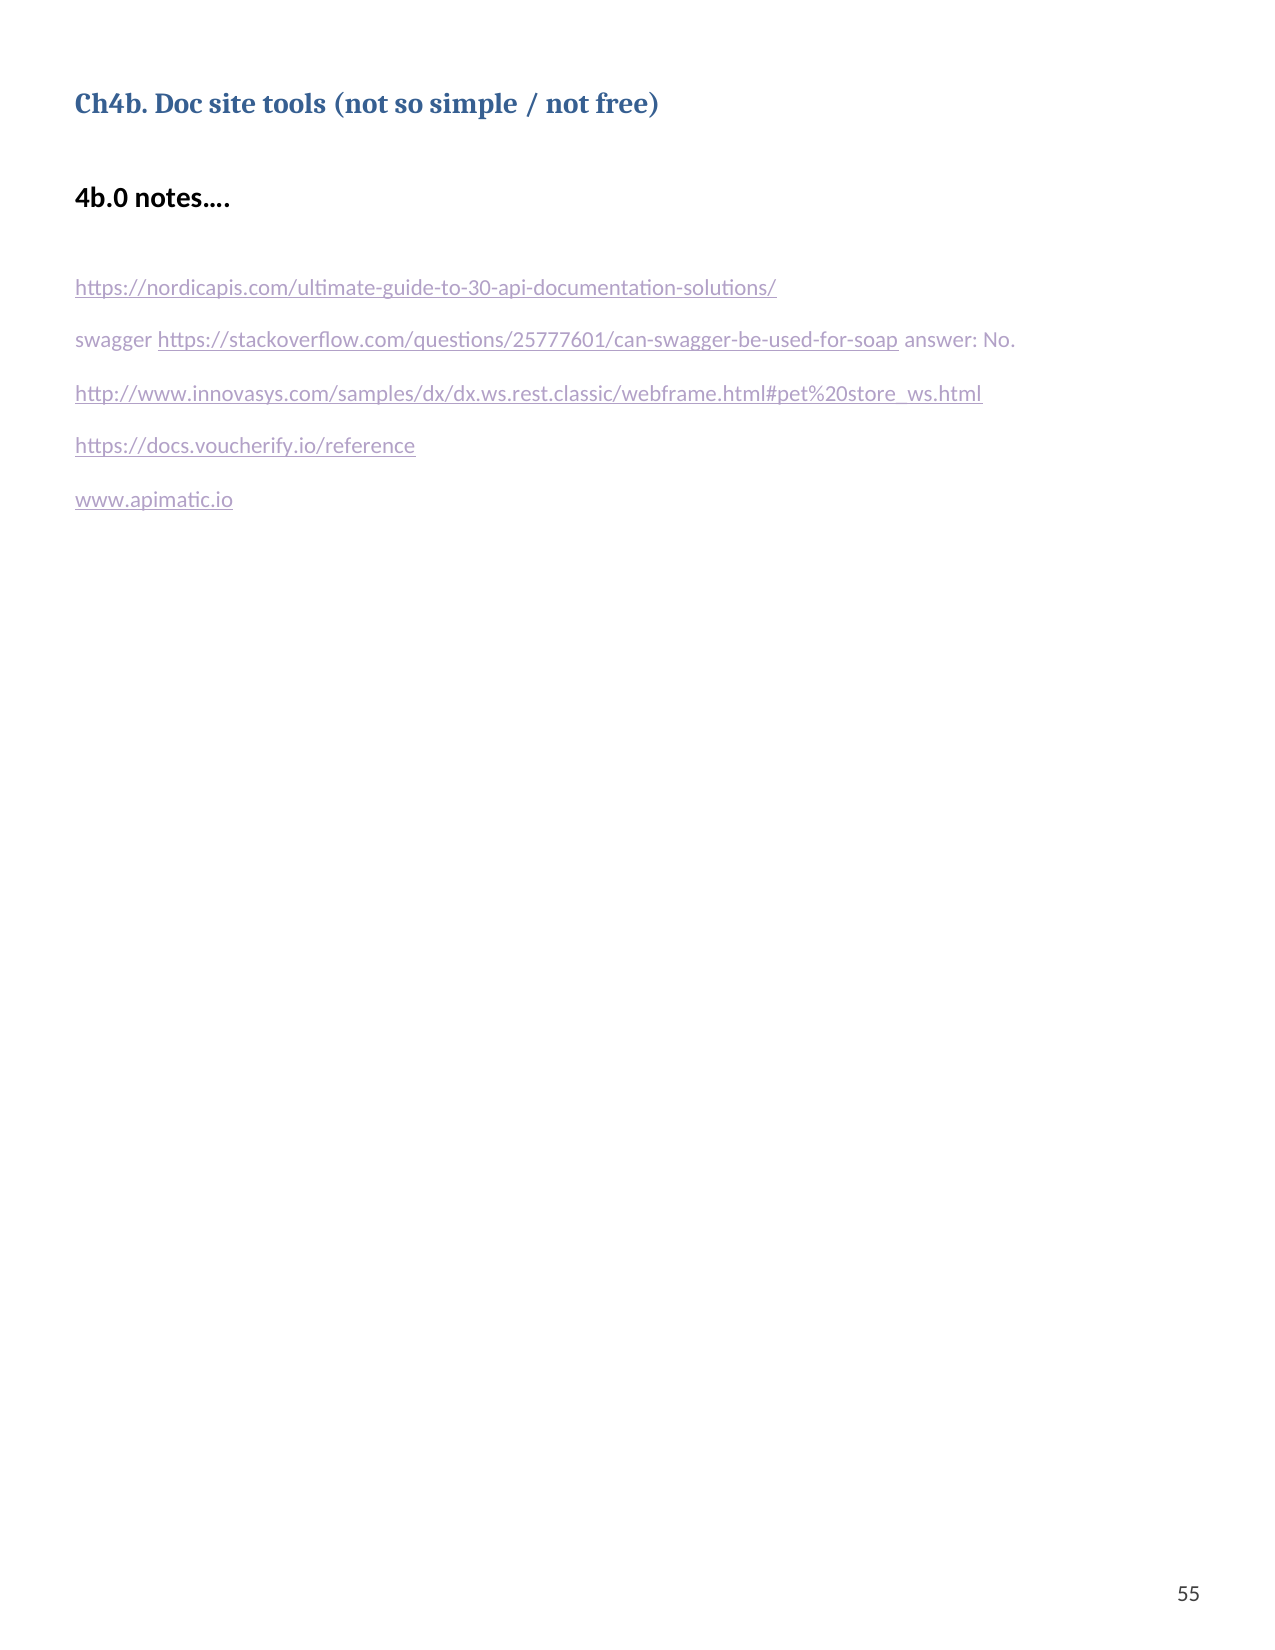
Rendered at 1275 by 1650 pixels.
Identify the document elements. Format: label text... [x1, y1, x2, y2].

text swagger https://stackoverflow.com/questions/25777601/can-swagger-be-used-for-soap answer: No. [75, 326, 1200, 354]
text https://nordicapis.com/ultimate-guide-to-30-api-documentation-solutions/ [75, 273, 1200, 301]
text www.apimatic.io [75, 485, 1200, 513]
subtitle Ch4b. Doc site tools (not so simple / not free) [75, 87, 1200, 121]
text http://www.innovasys.com/samples/dx/dx.ws.rest.classic/webframe.html#pet%20store_ws.html [75, 379, 1200, 407]
text https://docs.voucherify.io/reference [75, 432, 1200, 460]
subtitle 4b.0 notes…. [75, 179, 1200, 214]
